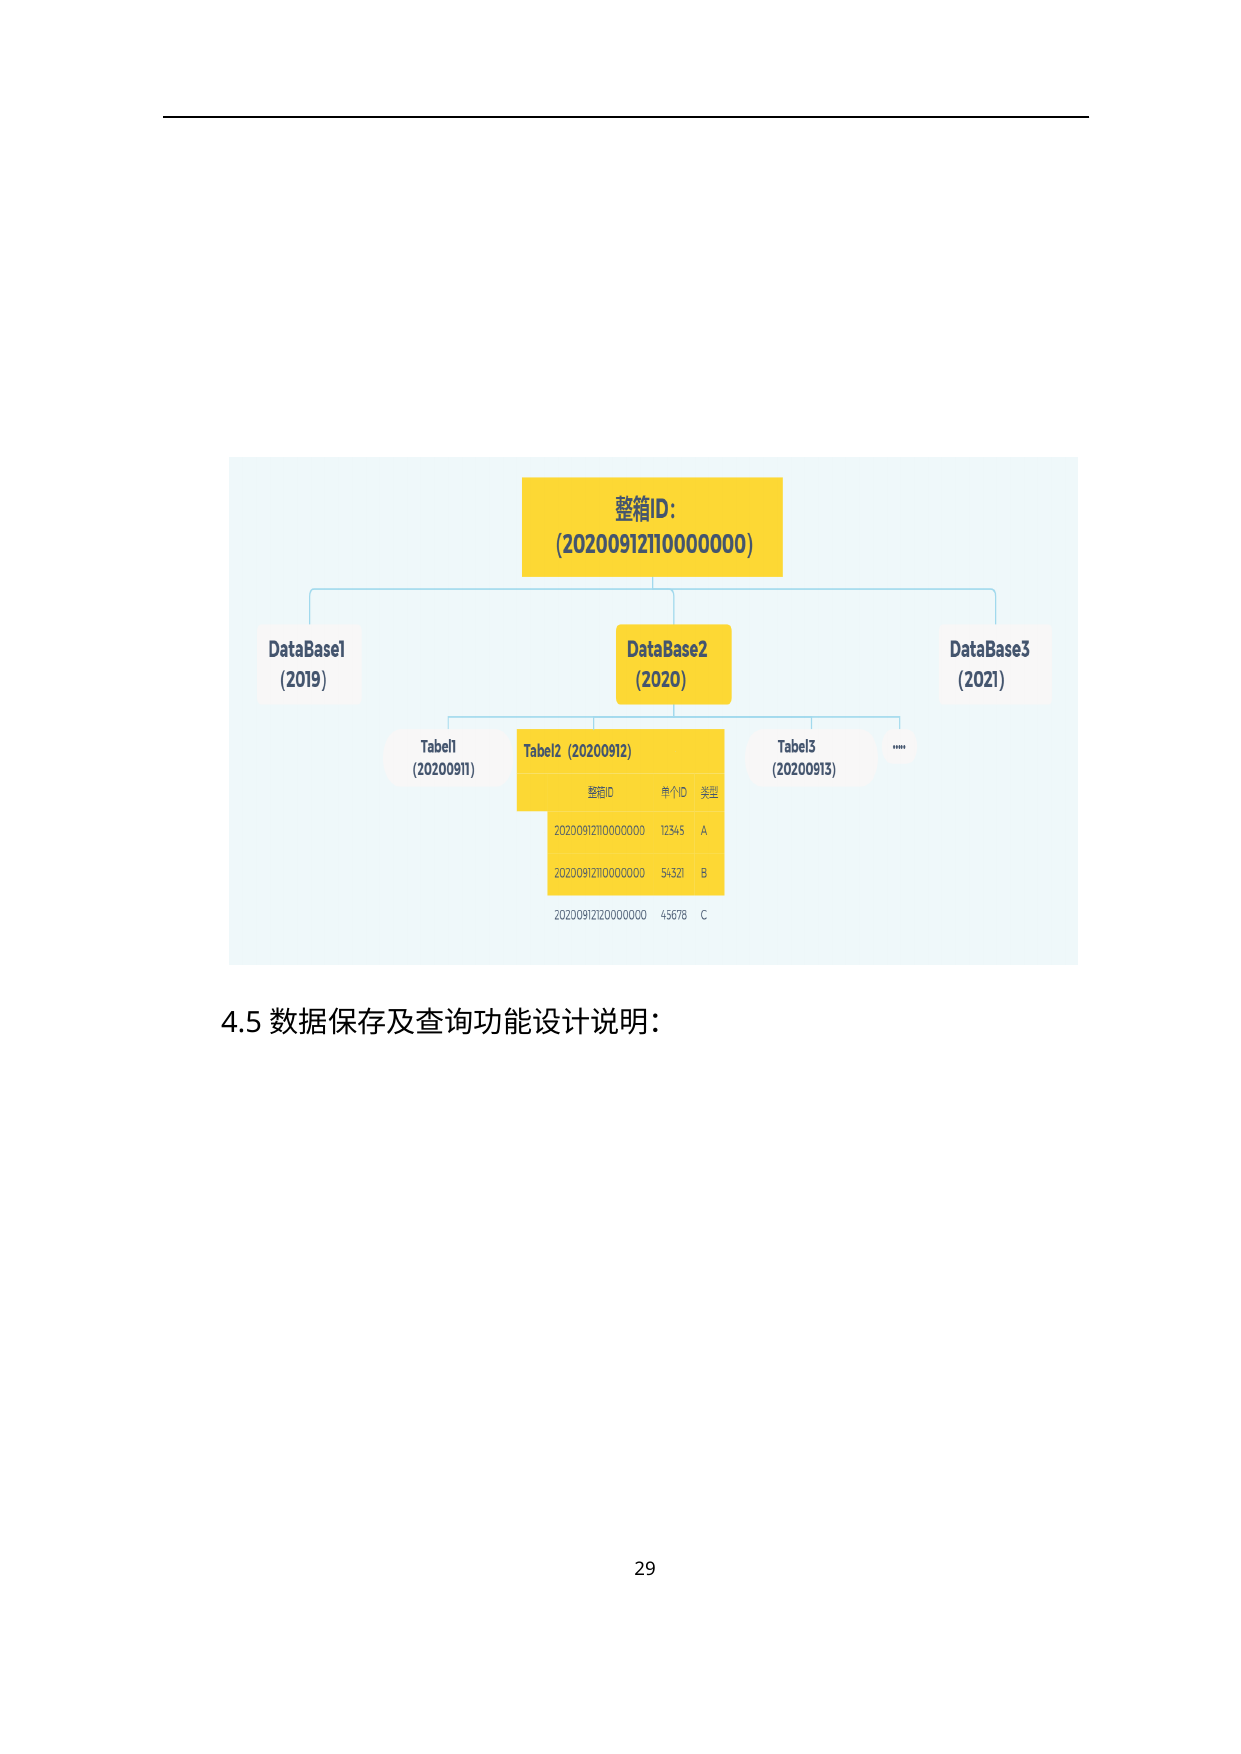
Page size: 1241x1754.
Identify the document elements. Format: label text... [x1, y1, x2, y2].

picture [229, 457, 1078, 965]
